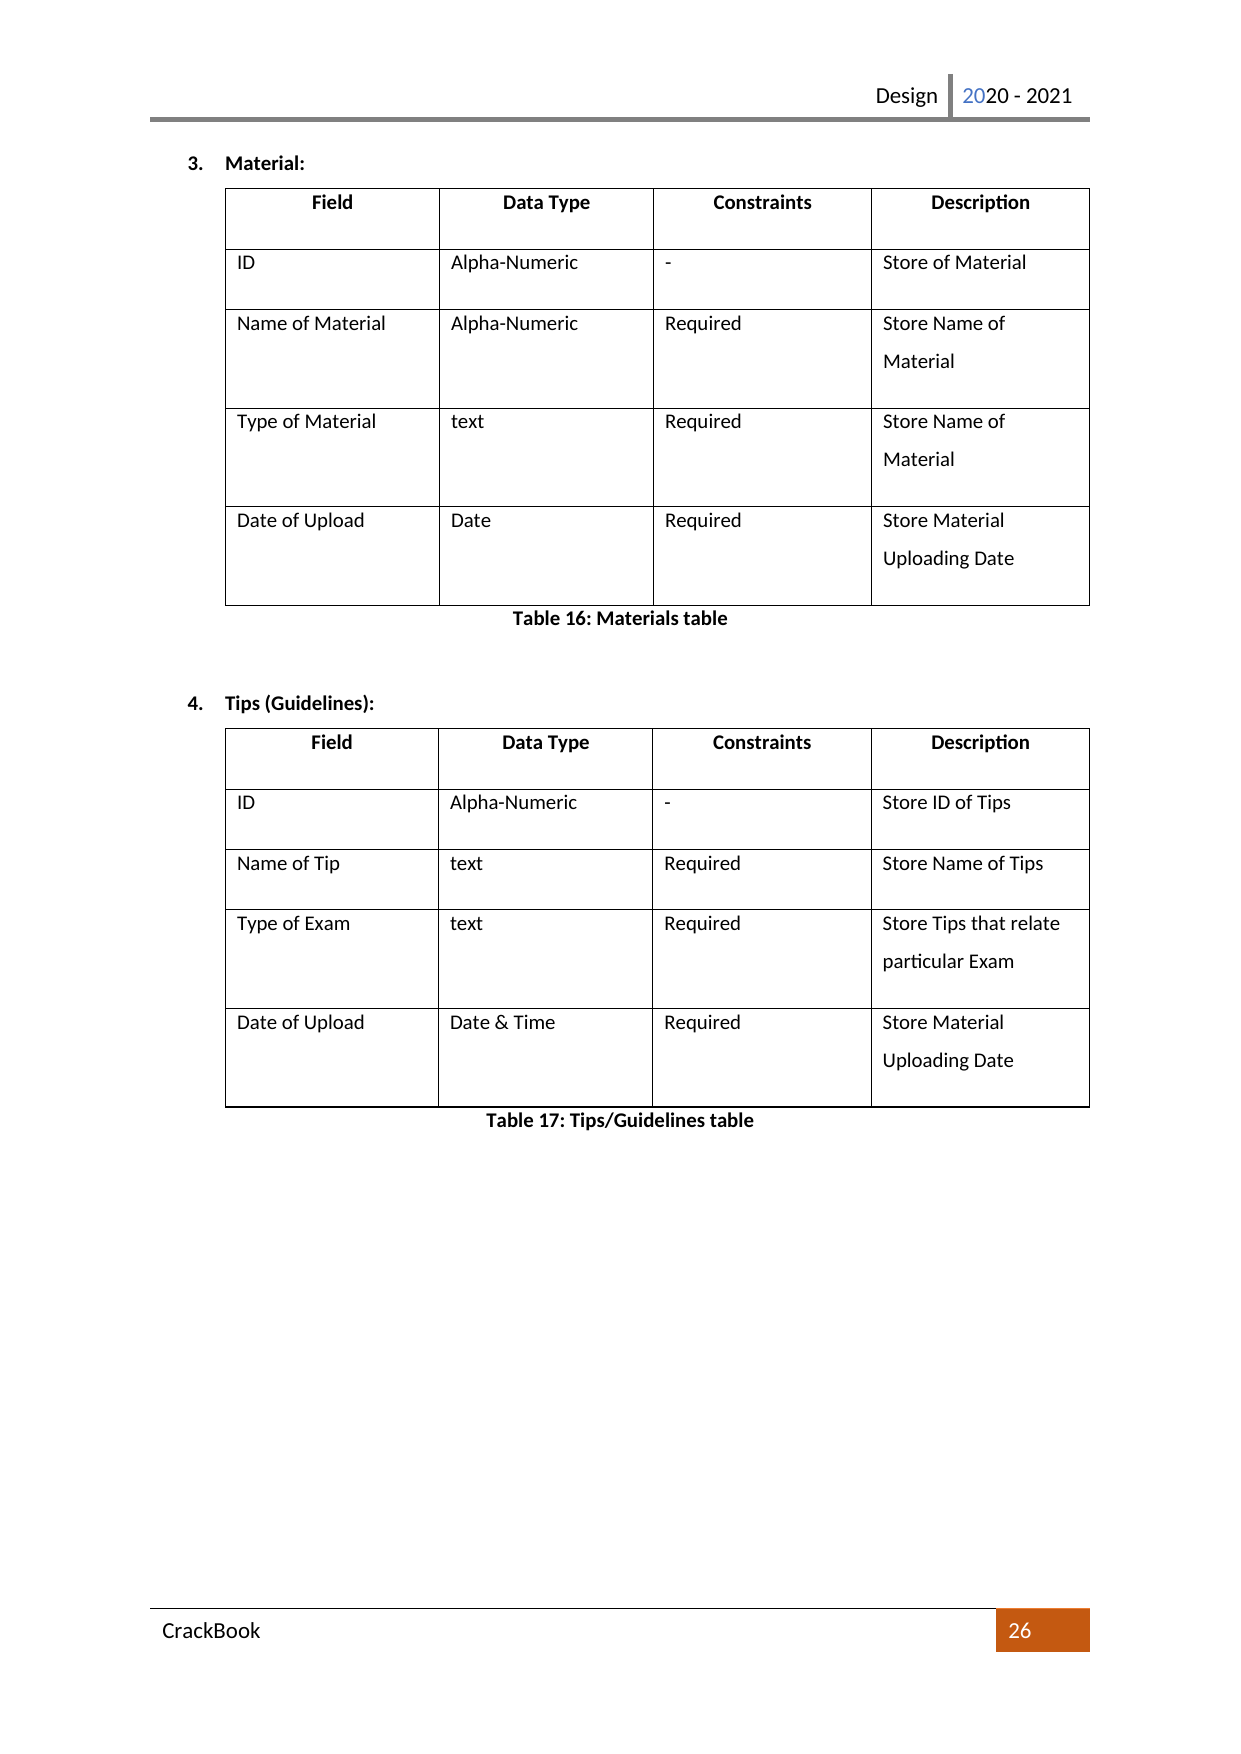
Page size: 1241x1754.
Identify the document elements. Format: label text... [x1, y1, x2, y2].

table_cell Store ID of Tips [872, 790, 1089, 849]
table_cell Name of Tip [226, 850, 438, 909]
table_cell Required [653, 1009, 871, 1106]
table_cell Required [653, 850, 871, 909]
table_cell - [654, 250, 871, 309]
table_cell Required [653, 910, 871, 1008]
table_header Description [872, 729, 1089, 788]
list Tips (Guidelines): [187, 690, 1090, 715]
table_cell Type of Material [226, 409, 439, 506]
table_cell text [439, 910, 652, 1008]
table_cell Store Material Uploading Date [872, 507, 1089, 604]
table_cell text [439, 850, 652, 909]
table_cell Store Name of Tips [872, 850, 1089, 909]
table_cell Name of Material [226, 310, 439, 407]
table_cell Alpha-Numeric [440, 250, 653, 309]
list Material: [187, 150, 1090, 175]
table_cell Required [654, 507, 871, 604]
table_cell Type of Exam [226, 910, 438, 1008]
table_header Description [872, 189, 1089, 248]
text Table 16: Materials table [150, 606, 1090, 631]
table_cell - [653, 790, 871, 849]
table_header Field [226, 189, 439, 248]
table_header Field [226, 729, 438, 788]
table_cell Store Tips that relate particular Exam [872, 910, 1089, 1008]
table_header Constraints [654, 189, 871, 248]
table_cell Store Name of Material [872, 409, 1089, 506]
table_cell Store Name of Material [872, 310, 1089, 407]
table_cell Required [654, 310, 871, 407]
table_cell Store of Material [872, 250, 1089, 309]
table_cell Required [654, 409, 871, 506]
table_header Data Type [439, 729, 652, 788]
table_cell Date & Time [439, 1009, 652, 1106]
table_header Data Type [440, 189, 653, 248]
table_cell text [440, 409, 653, 506]
table_cell Alpha-Numeric [440, 310, 653, 407]
table_cell ID [226, 790, 438, 849]
table_cell ID [226, 250, 439, 309]
text Table 17: Tips/Guidelines table [150, 1107, 1090, 1133]
table_cell Date [440, 507, 653, 604]
table_cell Store Material Uploading Date [872, 1009, 1089, 1106]
table_cell Date of Upload [226, 507, 439, 604]
table_header Constraints [653, 729, 871, 788]
table_cell Alpha-Numeric [439, 790, 652, 849]
table_cell Date of Upload [226, 1009, 438, 1106]
